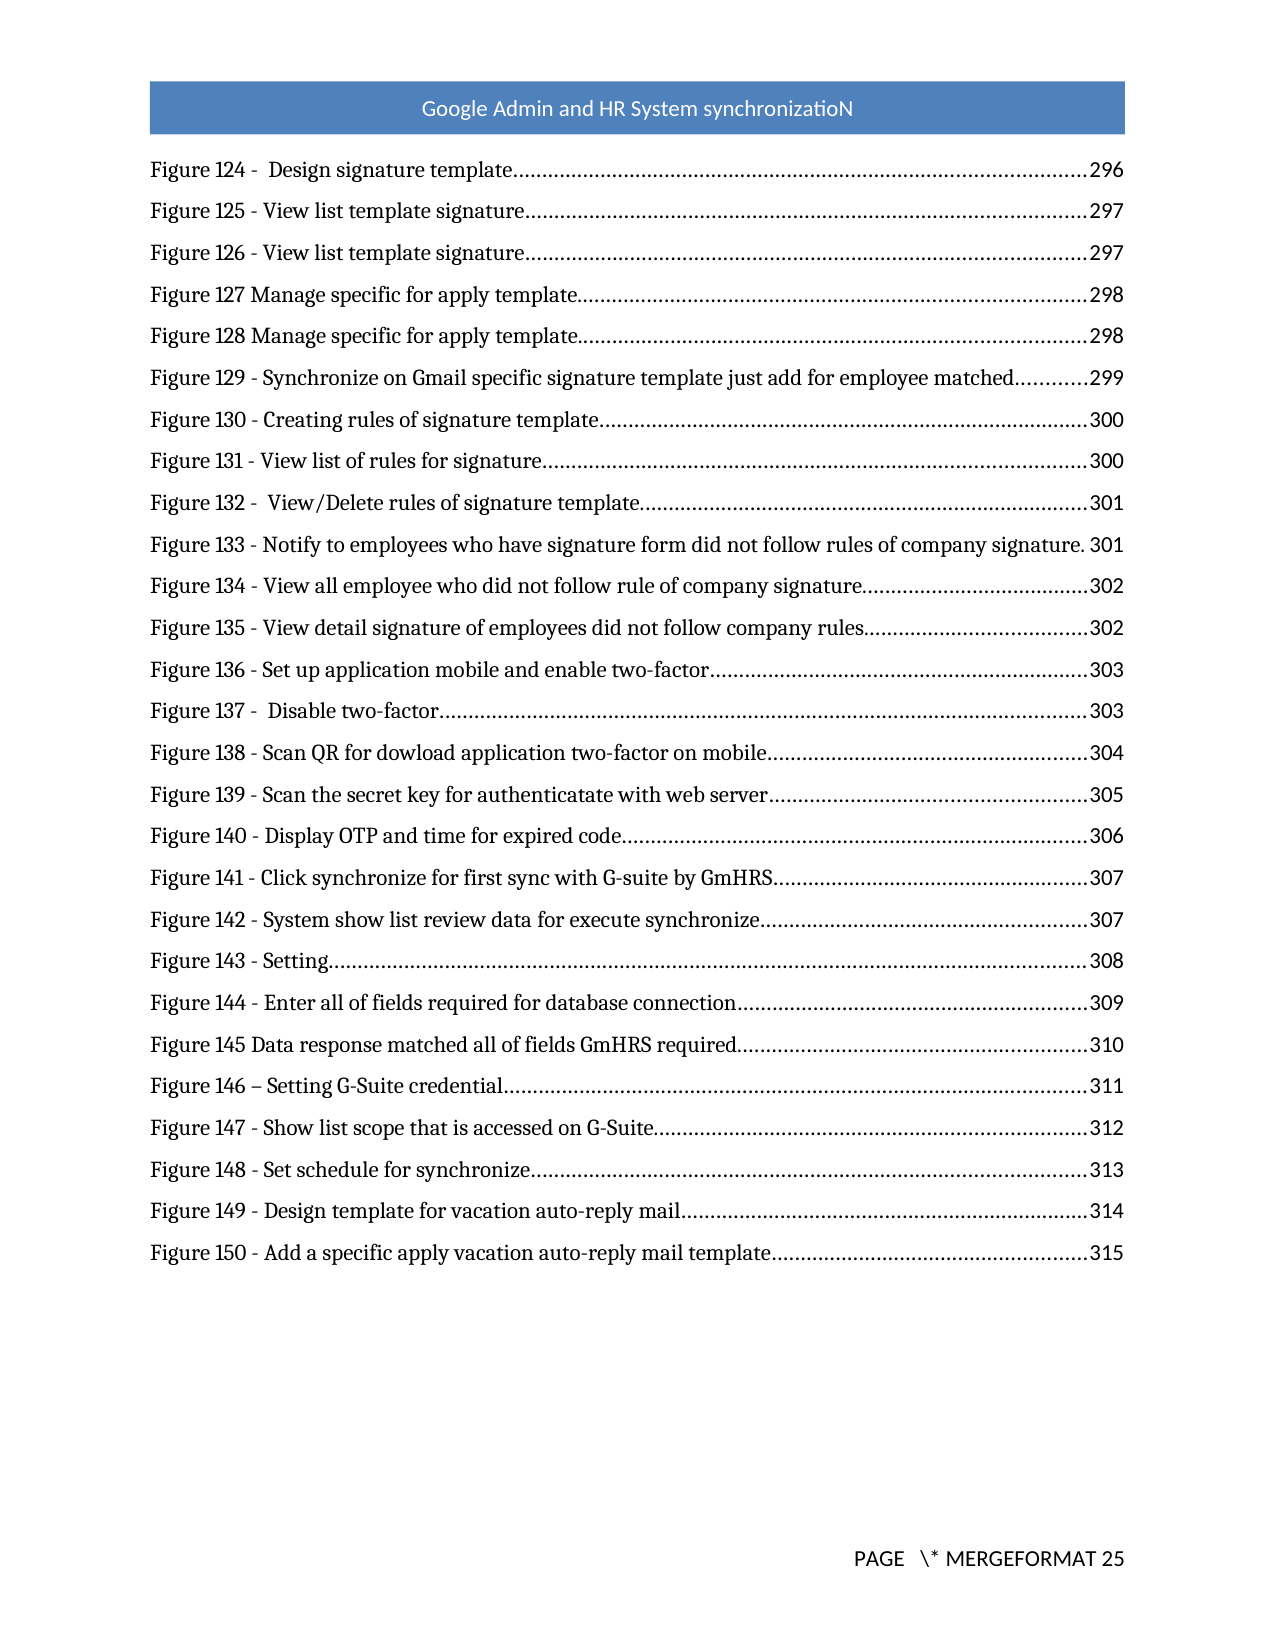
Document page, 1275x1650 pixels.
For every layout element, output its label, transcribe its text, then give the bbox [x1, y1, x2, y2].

text Figure 142 - System show list review data for execute synchronize 307 [150, 900, 1125, 937]
text Figure 145 Data response matched all of fields GmHRS required. 310 [150, 1025, 1125, 1062]
text Figure 128 Manage specific for apply template. 298 [150, 317, 1125, 354]
text Figure 135 - View detail signature of employees did not follow company rules. 302 [150, 608, 1125, 646]
text Figure 144 - Enter all of fields required for database connection 309 [150, 983, 1125, 1021]
text Figure 148 - Set schedule for synchronize 313 [150, 1150, 1125, 1187]
text Figure 147 - Show list scope that is accessed on G-Suite. 312 [150, 1108, 1125, 1146]
text Figure 149 - Design template for vacation auto-reply mail 314 [150, 1192, 1125, 1229]
text Figure 141 - Click synchronize for first sync with G-suite by GmHRS 307 [150, 858, 1125, 896]
text Figure 125 - View list template signature 297 [150, 192, 1125, 229]
text Figure 138 - Scan QR for dowload application two-factor on mobile 304 [150, 733, 1125, 771]
text Figure 126 - View list template signature 297 [150, 233, 1125, 271]
text Figure 130 - Creating rules of signature template 300 [150, 400, 1125, 437]
text Figure 137 - Disable two-factor 303 [150, 692, 1125, 729]
text Figure 127 Manage specific for apply template. 298 [150, 275, 1125, 312]
text Figure 140 - Display OTP and time for expired code 306 [150, 817, 1125, 854]
text Figure 143 - Setting 308 [150, 942, 1125, 979]
text Figure 132 - View/Delete rules of signature template. 301 [150, 483, 1125, 521]
text Figure 136 - Set up application mobile and enable two-factor 303 [150, 650, 1125, 687]
text Figure 129 - Synchronize on Gmail specific signature template just add for employee matched. 299 [150, 358, 1125, 396]
text Figure 146 – Setting G-Suite credential 311 [150, 1067, 1125, 1104]
text Figure 139 - Scan the secret key for authenticatate with web server 305 [150, 775, 1125, 812]
text Figure 131 - View list of rules for signature 300 [150, 442, 1125, 479]
text Figure 134 - View all employee who did not follow rule of company signature. 302 [150, 567, 1125, 604]
text Figure 133 - Notify to employees who have signature form did not follow rules of company signature. 301 [150, 525, 1125, 562]
text Figure 124 - Design signature template 296 [150, 150, 1125, 187]
text Figure 150 - Add a specific apply vacation auto-reply mail template 315 [150, 1233, 1125, 1271]
